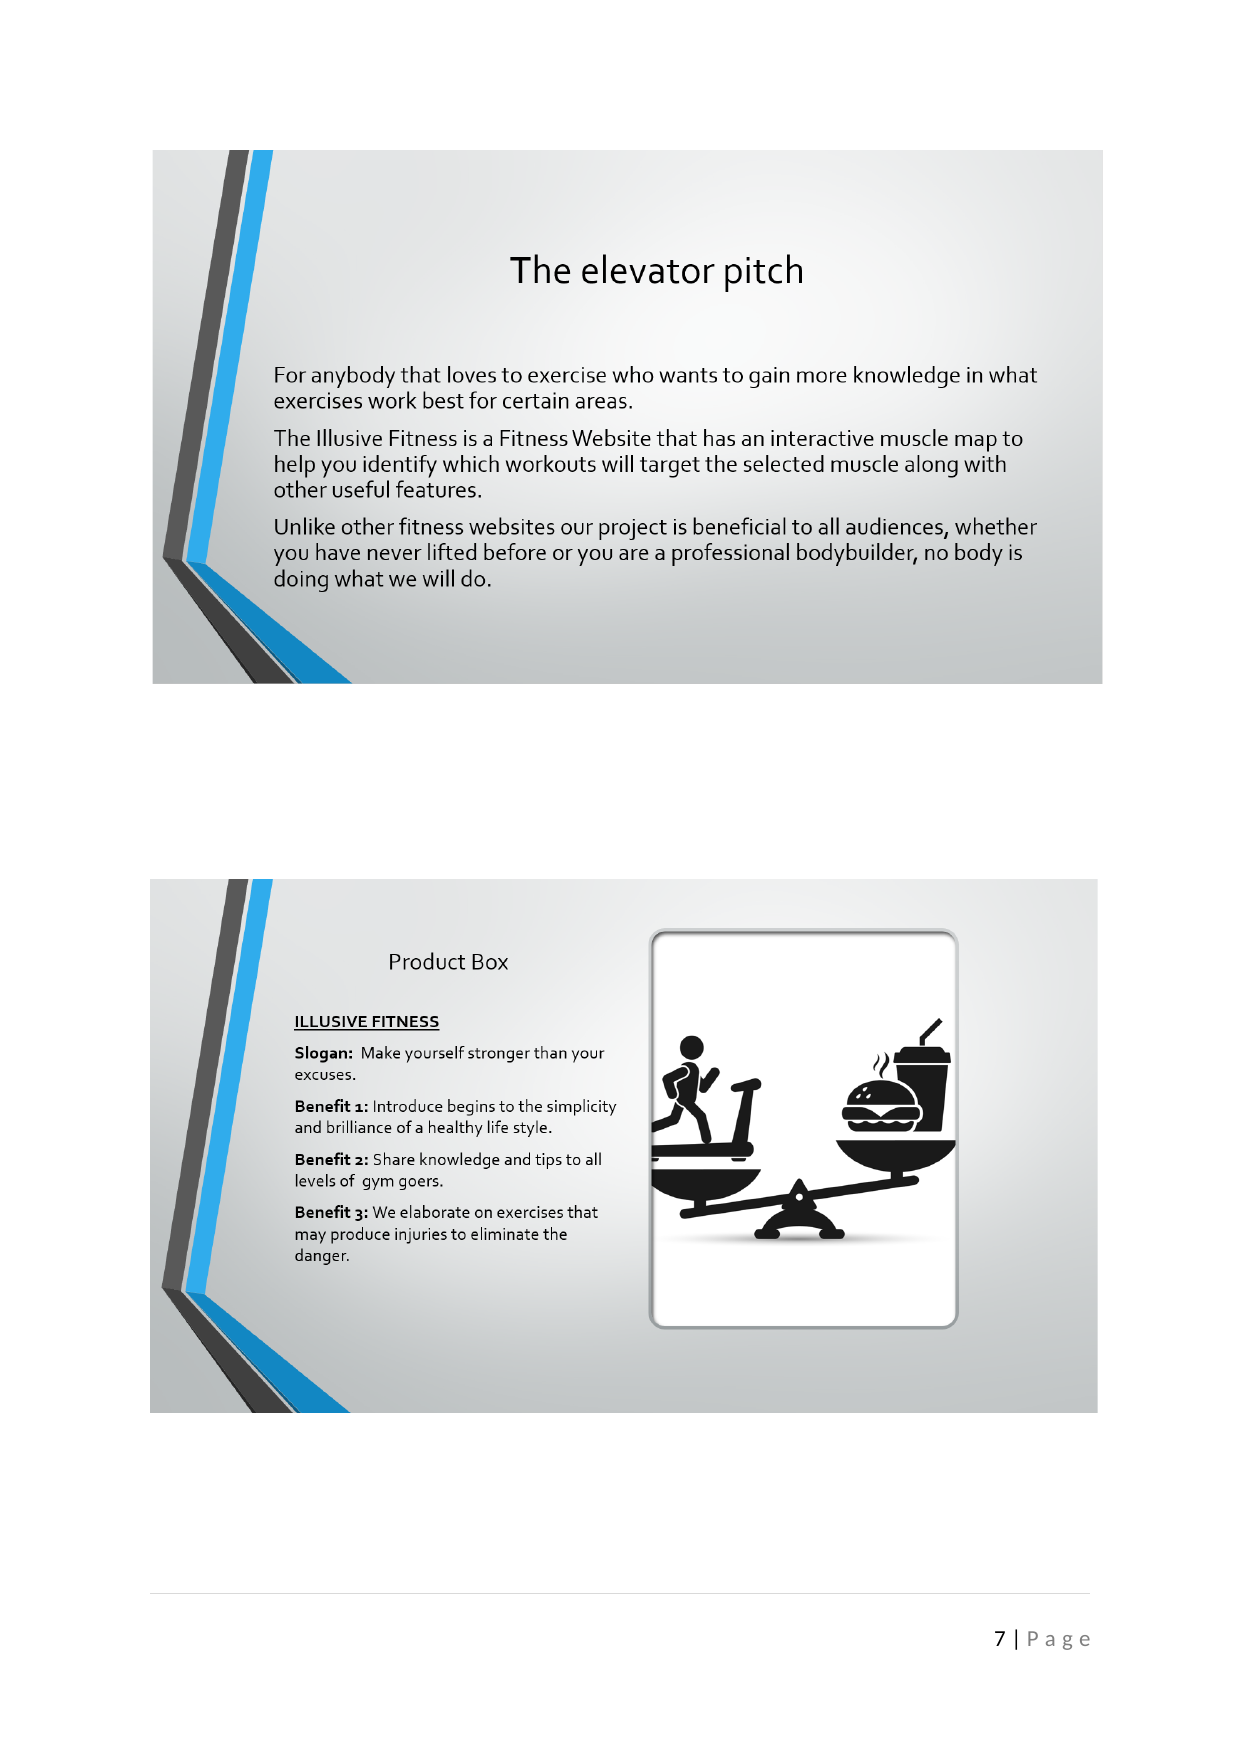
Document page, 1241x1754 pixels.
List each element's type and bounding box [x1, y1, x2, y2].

picture [150, 879, 1098, 1413]
picture [152, 150, 1103, 684]
